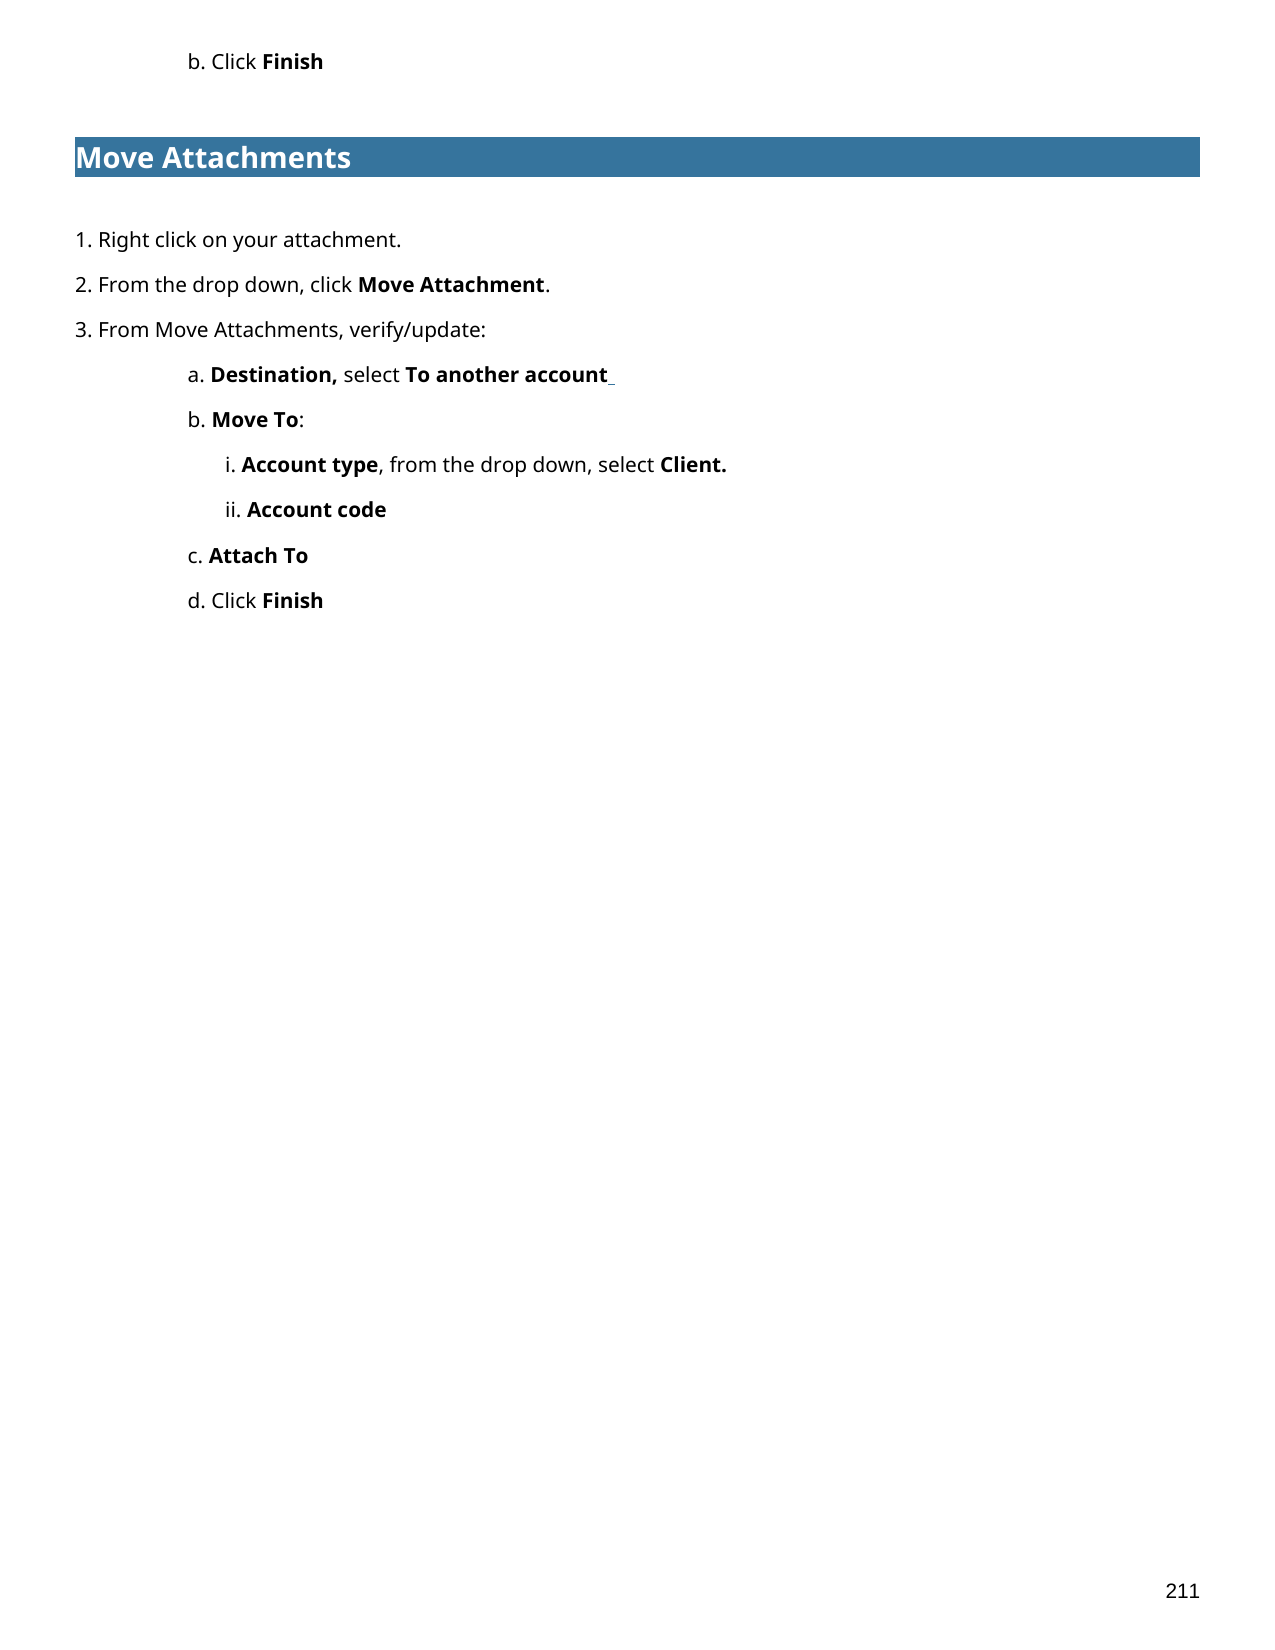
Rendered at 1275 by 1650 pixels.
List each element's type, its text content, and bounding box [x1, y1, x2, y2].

text 2. From the drop down, click Move Attachment. [75, 270, 1200, 298]
text a. Destination, select To another account [187, 360, 1200, 389]
text 1. Right click on your attachment. [75, 225, 1200, 253]
text b. Move To: [187, 405, 1200, 434]
subtitle Move Attachments [75, 137, 1200, 177]
text d. Click Finish [187, 586, 1200, 614]
text 3. From Move Attachments, verify/update: [75, 315, 1200, 344]
text i. Account type, from the drop down, select Client. [187, 451, 1200, 479]
text ii. Account code [187, 496, 1200, 524]
text c. Attach To [187, 541, 1200, 569]
text b. Click Finish [187, 47, 1200, 75]
